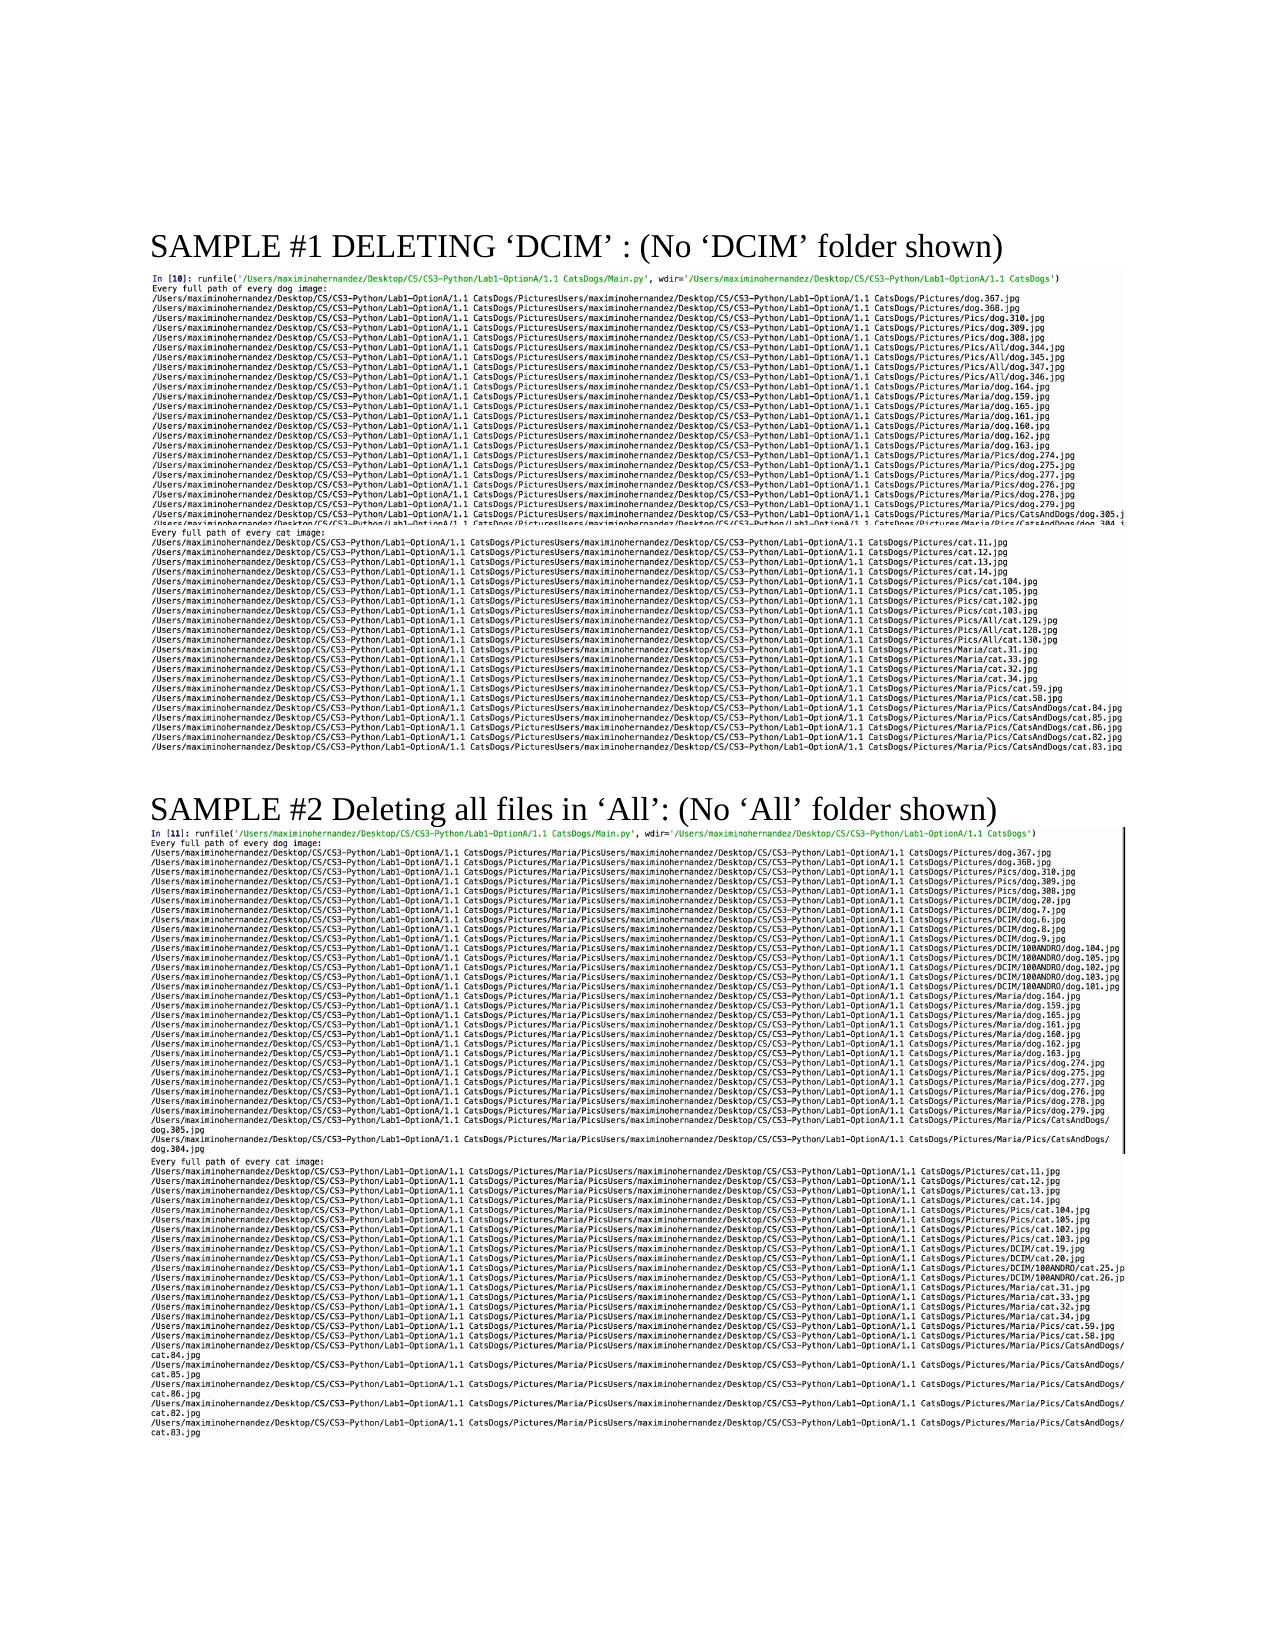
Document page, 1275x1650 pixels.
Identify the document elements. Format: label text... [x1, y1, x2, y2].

picture [150, 265, 1125, 751]
picture [150, 827, 1125, 1440]
text SAMPLE #2 Deleting all files in ‘All’: (No ‘All’ folder shown) [150, 789, 1125, 827]
text SAMPLE #1 DELETING ‘DCIM’ : (No ‘DCIM’ folder shown) [150, 227, 1125, 265]
